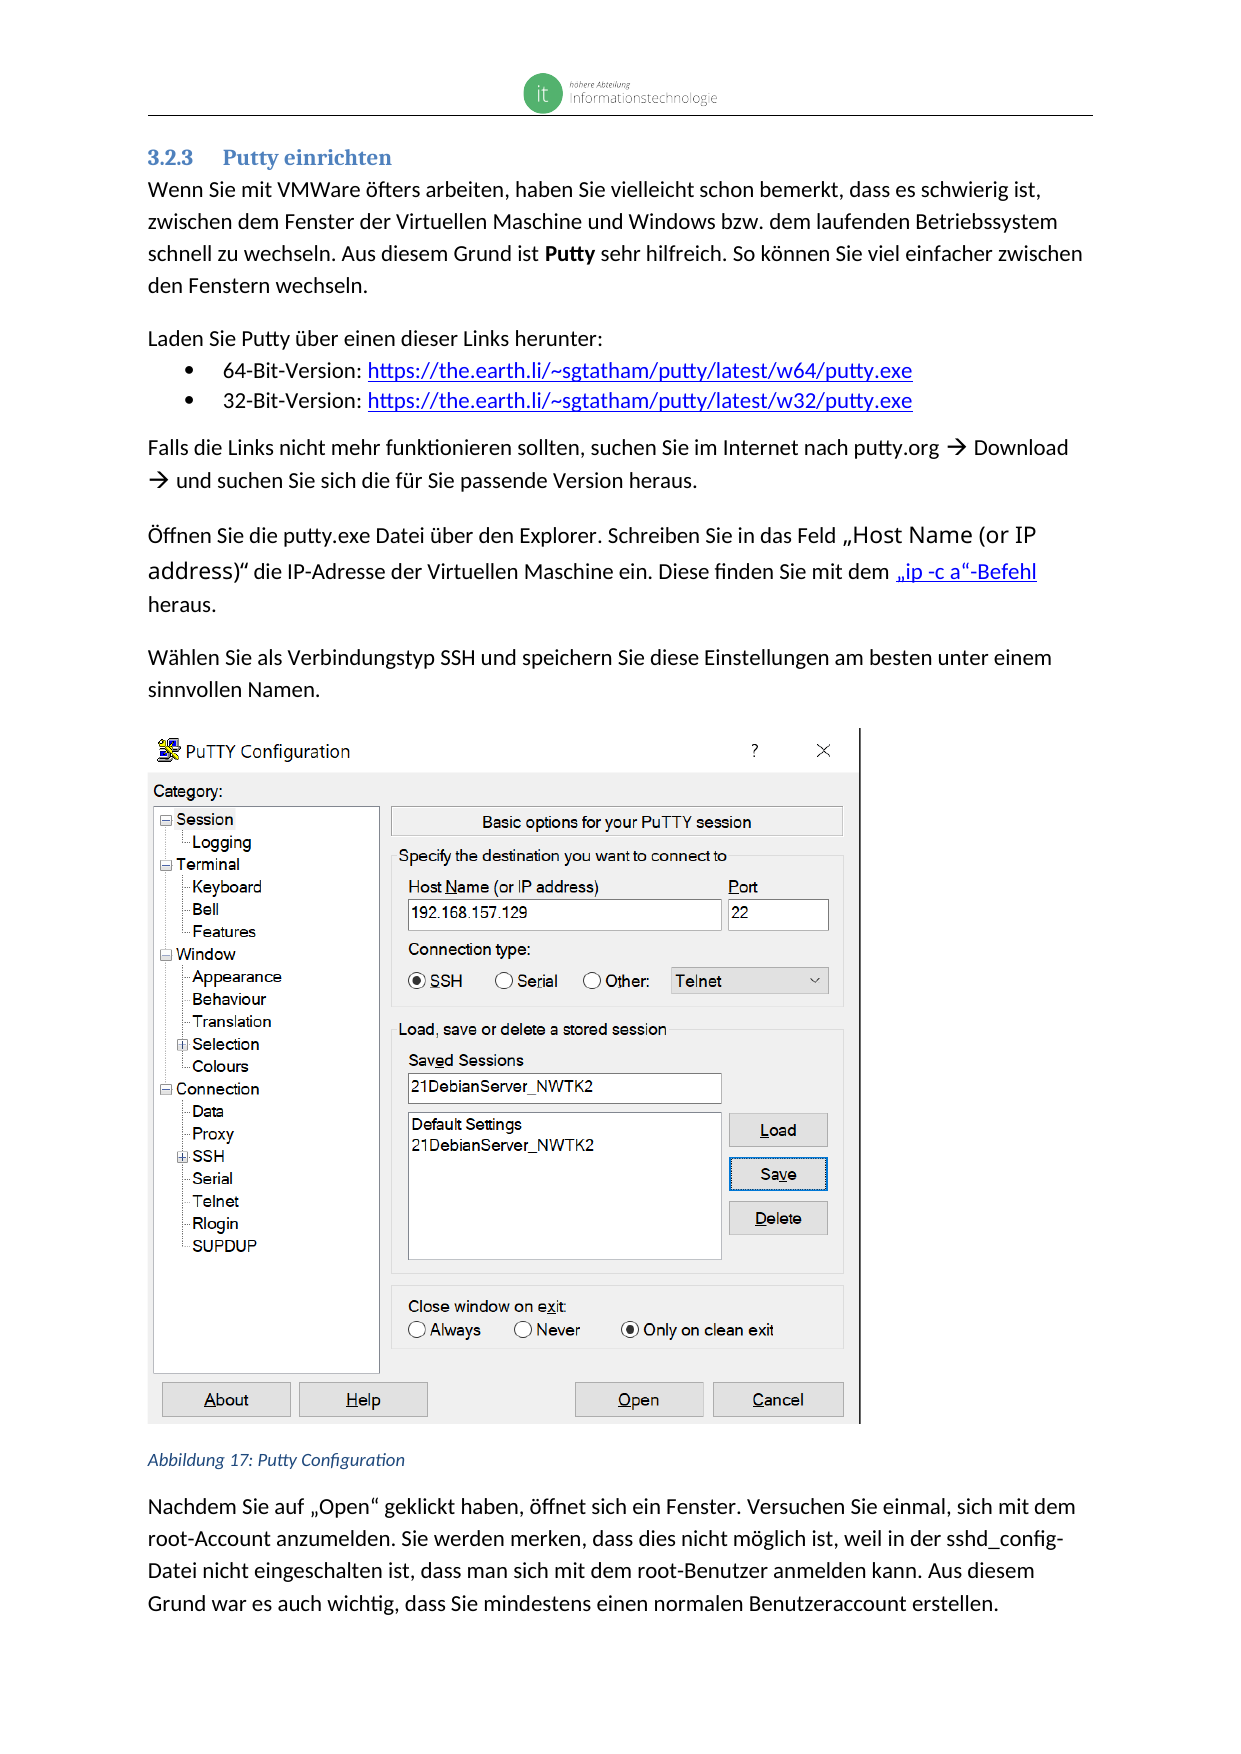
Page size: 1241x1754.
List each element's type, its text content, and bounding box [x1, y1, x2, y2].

picture [147, 728, 861, 1424]
text Nachdem Sie auf „Open“ geklickt haben, öffnet sich ein Fenster. Versuchen Sie einmal, sich mit dem root-Account anzumelden. Sie werden merken, dass dies nicht möglich ist, weil in der sshd_config-Datei nicht eingeschalten ist, dass man sich mit dem root-Benutzer anmelden kann. Aus diesem Grund war es auch wichtig, dass Sie mindestens einen normalen Benutzeraccount erstellen. [148, 1492, 1093, 1617]
text Laden Sie Putty über einen dieser Links herunter: [148, 324, 1093, 352]
text Wenn Sie mit VMWare öfters arbeiten, haben Sie vielleicht schon bemerkt, dass es schwierig ist, zwischen dem Fenster der Virtuellen Maschine und Windows bzw. dem laufenden Betriebssystem schnell zu wechseln. Aus diesem Grund ist Putty sehr hilfreich. So können Sie viel einfacher zwischen den Fenstern wechseln. [148, 175, 1093, 299]
list 64-Bit-Version: https://the.earth.li/~sgtatham/putty/latest/w64/putty.exe [185, 356, 1093, 384]
picture [523, 73, 717, 114]
subtitle Putty einrichten [148, 144, 1093, 171]
list 32-Bit-Version: https://the.earth.li/~sgtatham/putty/latest/w32/putty.exe [185, 387, 1093, 415]
text Wählen Sie als Verbindungstyp SSH und speichern Sie diese Einstellungen am besten unter einem sinnvollen Namen. [148, 643, 1093, 703]
text Öffnen Sie die putty.exe Datei über den Explorer. Schreiben Sie in das Feld „Host Name (or IP address)“ die IP-Adresse der Virtuellen Maschine ein. Diese finden Sie mit dem „ip -c a“-Befehl heraus. [148, 519, 1093, 618]
text Falls die Links nicht mehr funktionieren sollten, suchen Sie im Internet nach putty.org Download und suchen Sie sich die für Sie passende Version heraus. [148, 433, 1093, 494]
